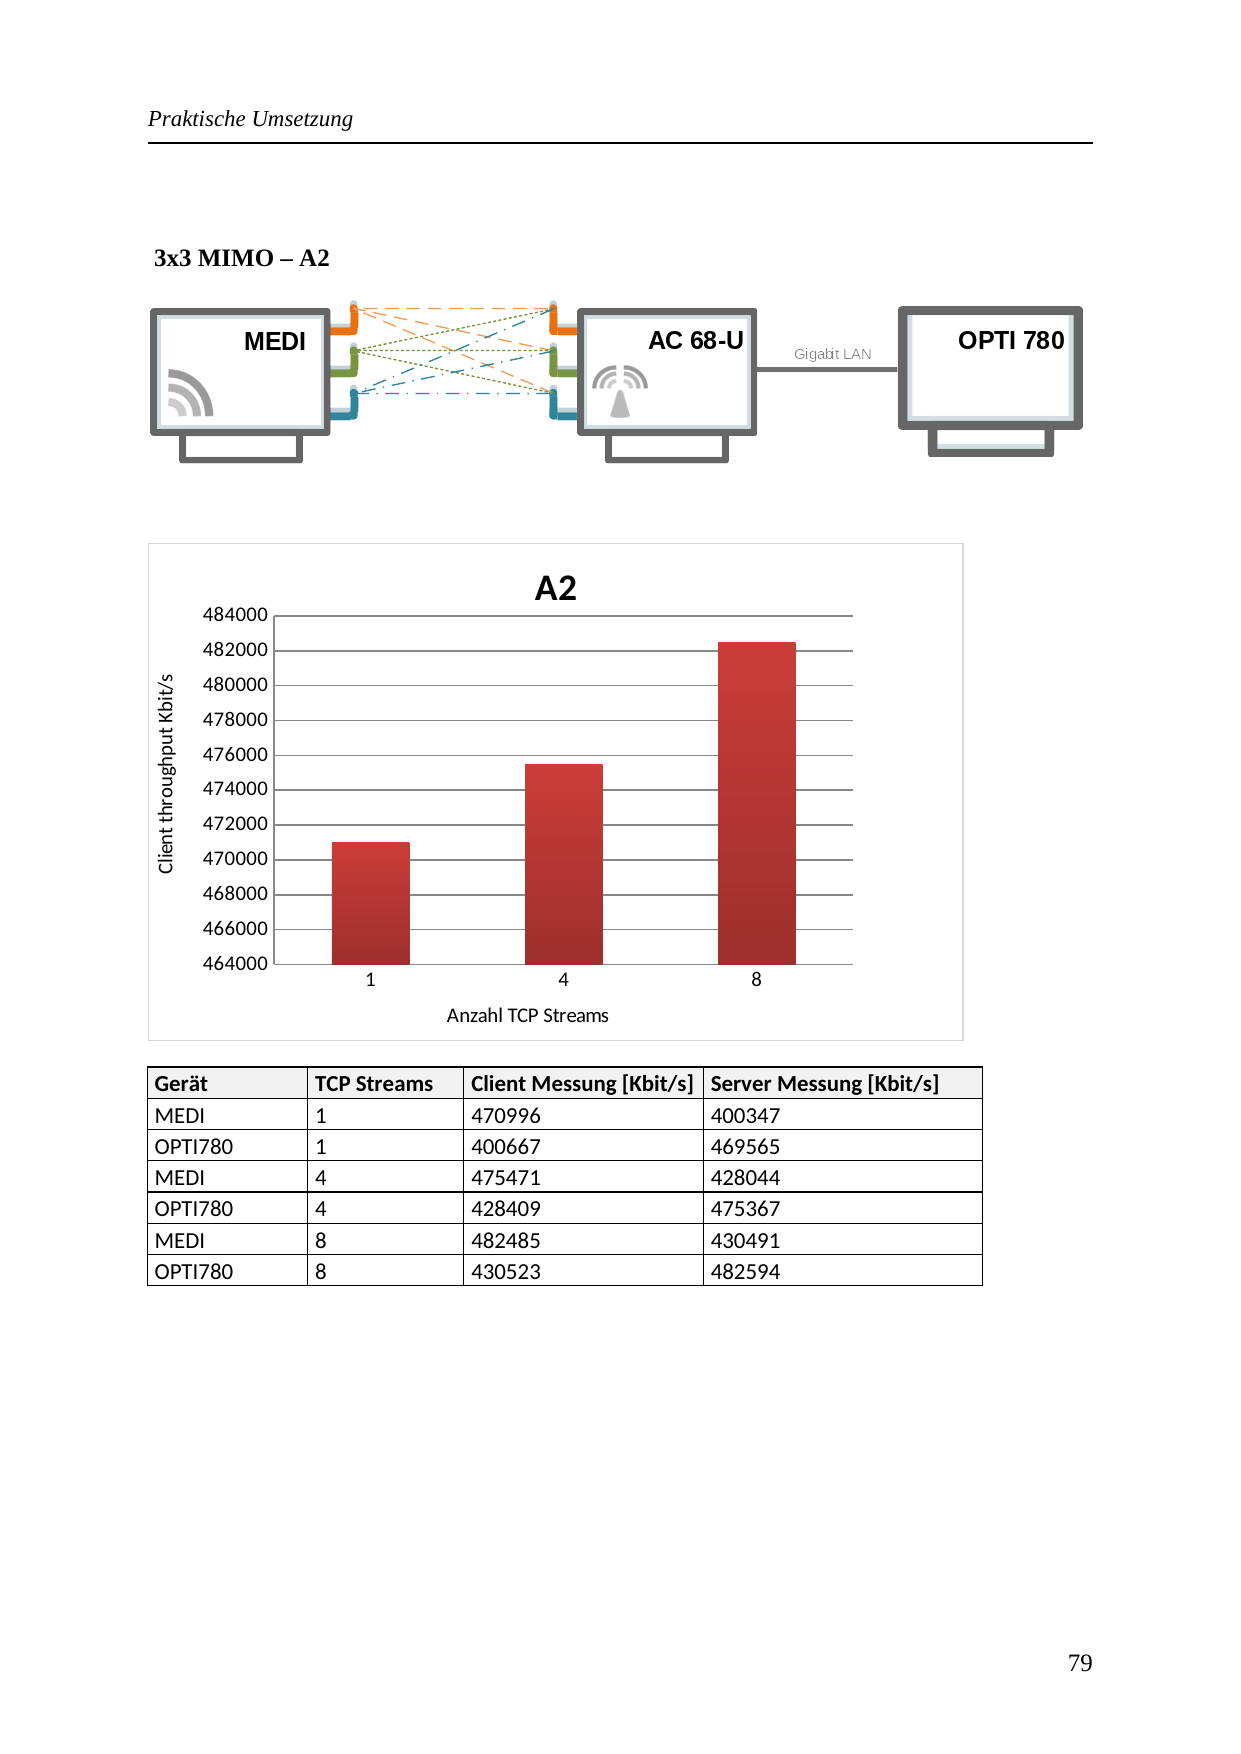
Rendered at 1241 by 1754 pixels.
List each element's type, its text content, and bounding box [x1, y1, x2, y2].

table_cell OPTI780 [148, 1255, 307, 1285]
table_header Gerät [148, 1068, 307, 1098]
table_cell 8 [308, 1224, 463, 1254]
table_cell 469565 [704, 1130, 982, 1160]
table_cell 470996 [464, 1099, 703, 1129]
table_cell 428409 [464, 1193, 703, 1223]
table_cell MEDI [148, 1099, 307, 1129]
table_cell 475367 [704, 1193, 982, 1223]
table_cell 430491 [704, 1224, 982, 1254]
table_cell 400347 [704, 1099, 982, 1129]
table_cell 8 [308, 1255, 463, 1285]
table_cell MEDI [148, 1161, 307, 1191]
subtitle 3x3 MIMO – A2 [148, 243, 1093, 271]
table_cell 400667 [464, 1130, 703, 1160]
table_header Client Messung [Kbit/s] [464, 1068, 703, 1098]
table_cell 430523 [464, 1255, 703, 1285]
table_cell 482485 [464, 1224, 703, 1254]
table_header TCP Streams [308, 1068, 463, 1098]
table_cell OPTI780 [148, 1193, 307, 1223]
table_cell MEDI [148, 1224, 307, 1254]
table_header Server Messung [Kbit/s] [704, 1068, 982, 1098]
table_cell 482594 [704, 1255, 982, 1285]
table_cell 1 [308, 1099, 463, 1129]
table_cell 4 [308, 1193, 463, 1223]
table_cell 4 [308, 1161, 463, 1191]
table_cell 475471 [464, 1161, 703, 1191]
table_cell OPTI780 [148, 1130, 307, 1160]
table_cell 428044 [704, 1161, 982, 1191]
table_cell 1 [308, 1130, 463, 1160]
